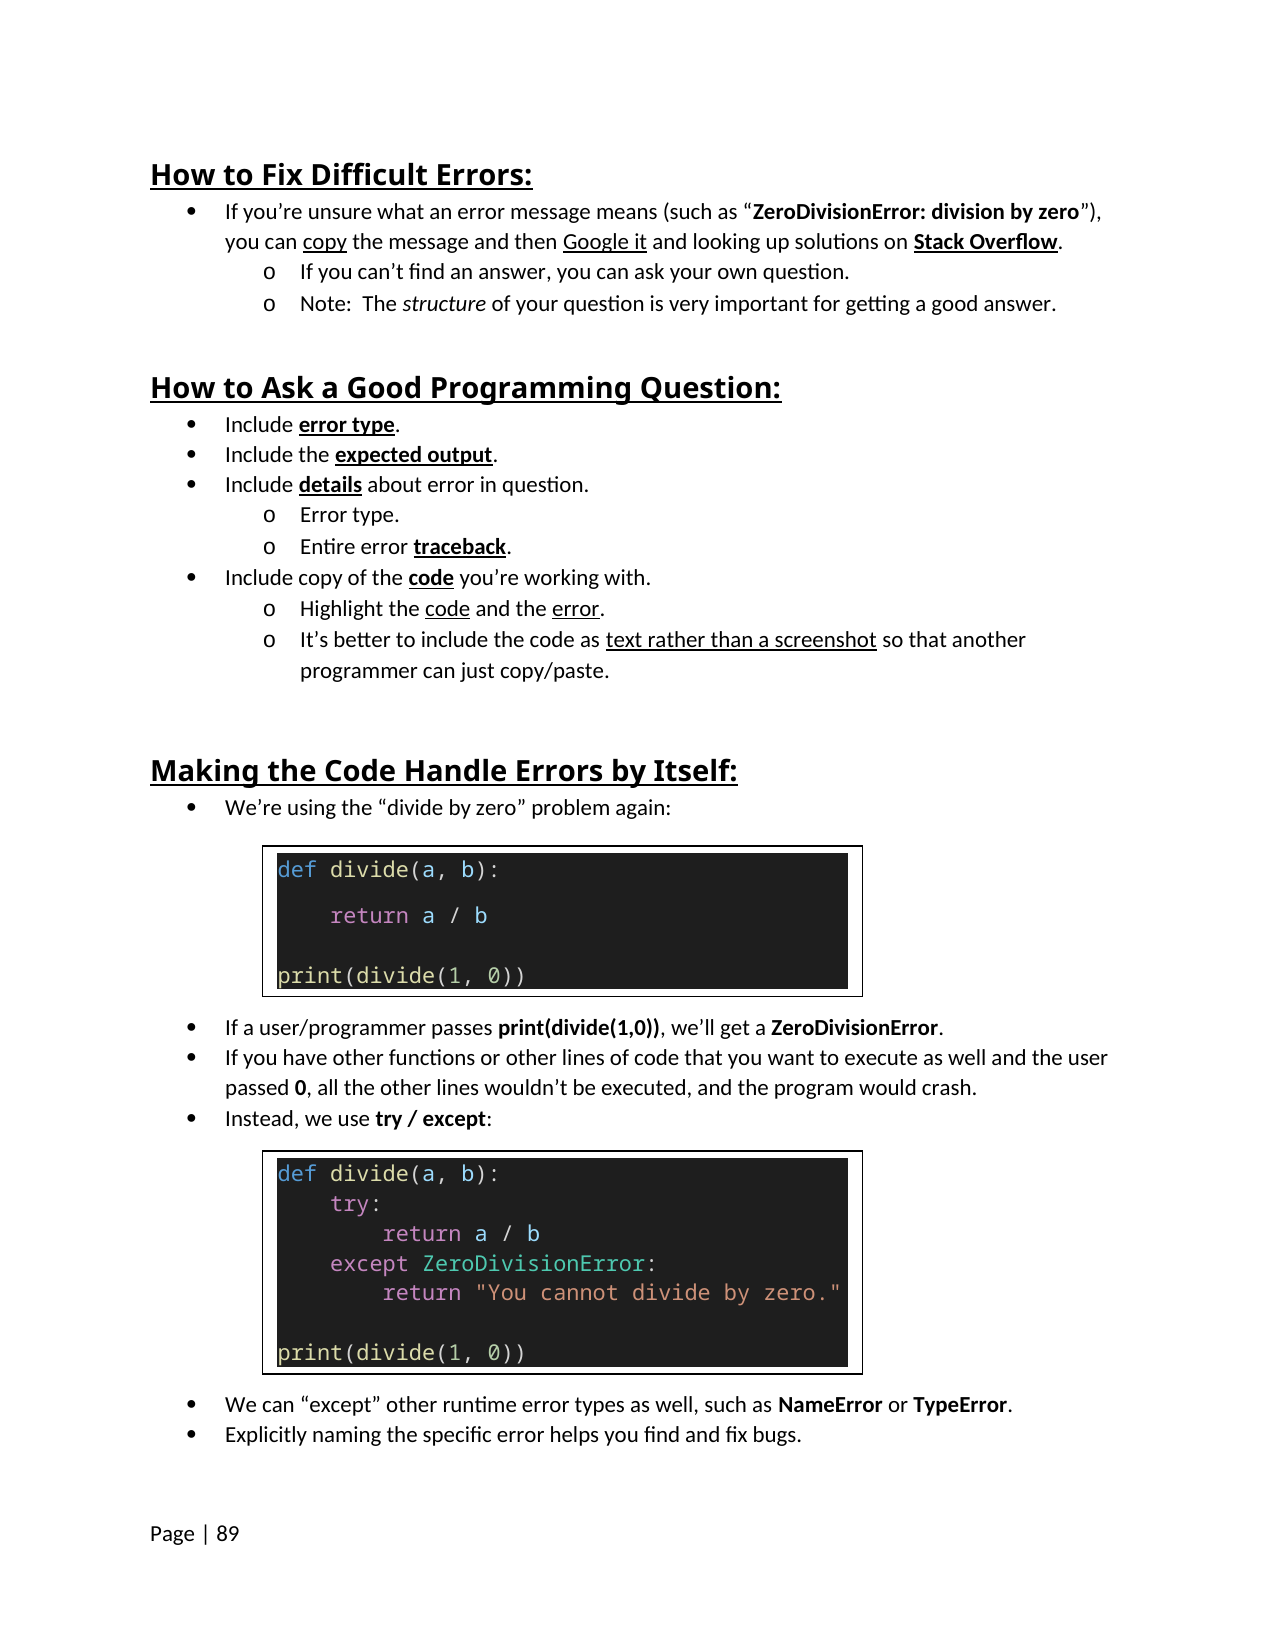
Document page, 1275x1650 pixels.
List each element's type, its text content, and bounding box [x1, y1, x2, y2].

list Note: The structure of your question is very important for getting a good answer. [262, 289, 1125, 318]
list If you have other functions or other lines of code that you want to execute as well and the user passed 0, all the other lines wouldn’t be executed, and the program would crash. [187, 1043, 1125, 1101]
list Entire error traceback. [262, 532, 1125, 561]
list Highlight the code and the error. [262, 594, 1125, 623]
list Error type. [262, 501, 1125, 530]
list We’re using the “divide by zero” problem again: [187, 793, 1125, 821]
list Explicitly naming the specific error helps you find and fix bugs. [187, 1420, 1125, 1448]
subtitle How to Ask a Good Programming Question: [150, 367, 1125, 407]
list Include error type. [187, 410, 1125, 438]
list If you’re unsure what an error message means (such as “ZeroDivisionError: division by zero”), you can copy the message and then Google it and looking up solutions on Stack Overflow. [187, 197, 1125, 255]
list Include copy of the code you’re working with. [187, 563, 1125, 592]
list It’s better to include the code as text rather than a screenshot so that another programmer can just copy/paste. [262, 625, 1125, 684]
list If a user/programmer passes print(divide(1,0)), we’ll get a ZeroDivisionError. [187, 823, 1125, 1041]
list Include the expected output. [187, 440, 1125, 468]
list Instead, we use try / except: [187, 1104, 1125, 1132]
list Include details about error in question. [187, 470, 1125, 498]
subtitle Making the Code Handle Errors by Itself: [150, 750, 1125, 790]
list We can “except” other runtime error types as well, such as NameError or TypeError. [187, 1134, 1125, 1418]
subtitle How to Fix Difficult Errors: [150, 154, 1125, 194]
list If you can’t find an answer, you can ask your own question. [262, 257, 1125, 287]
